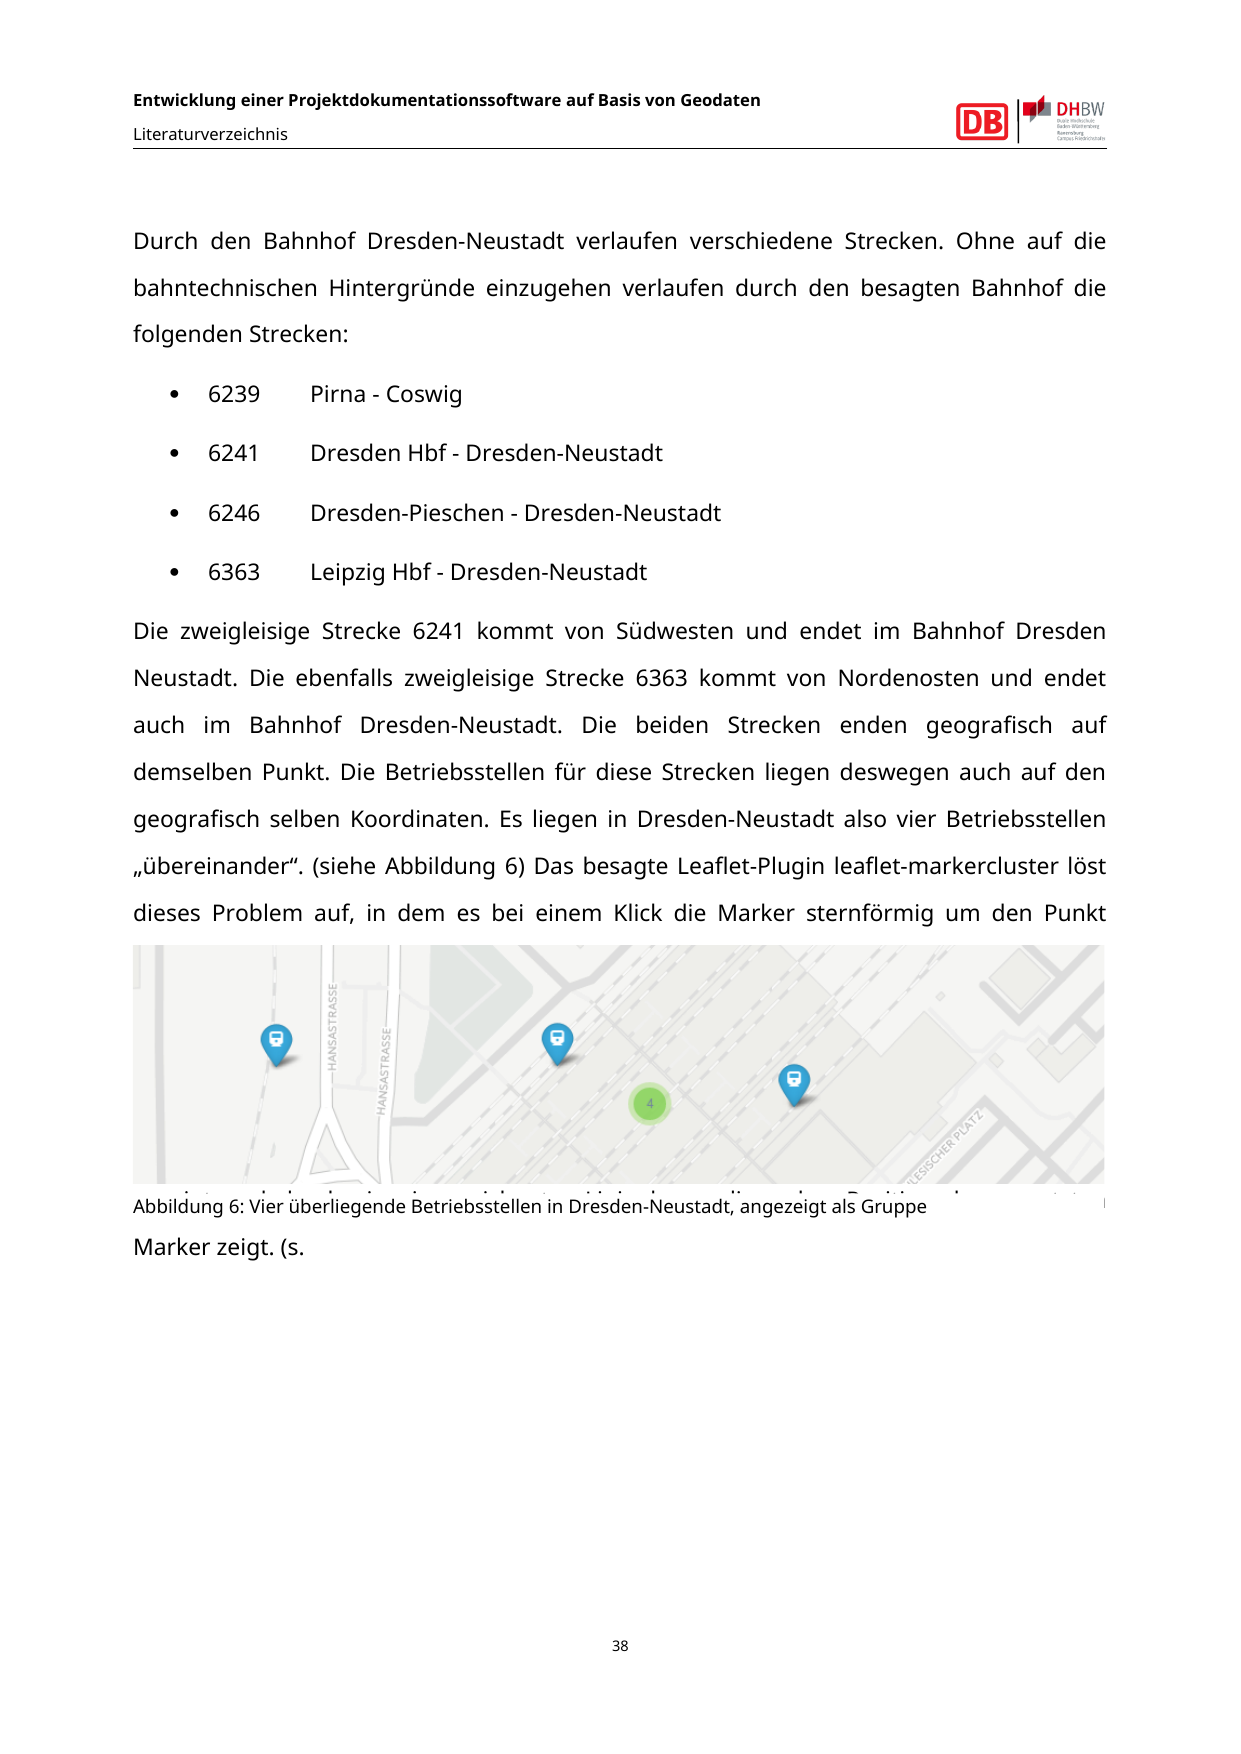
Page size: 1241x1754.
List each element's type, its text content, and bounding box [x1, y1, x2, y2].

picture [132, 945, 1105, 1184]
list 6246 Dresden-Pieschen - Dresden-Neustadt [170, 497, 1107, 528]
text Durch den Bahnhof Dresden-Neustadt verlaufen verschiedene Strecken. Ohne auf die bahntechnischen Hintergründe einzugehen verlaufen durch den besagten Bahnhof die folgenden Strecken: [133, 225, 1107, 350]
list 6363 Leipzig Hbf - Dresden-Neustadt [170, 556, 1107, 587]
picture [956, 103, 1009, 141]
picture [1023, 95, 1106, 141]
list 6241 Dresden Hbf - Dresden-Neustadt [170, 437, 1107, 468]
list 6239 Pirna - Coswig [170, 378, 1107, 409]
